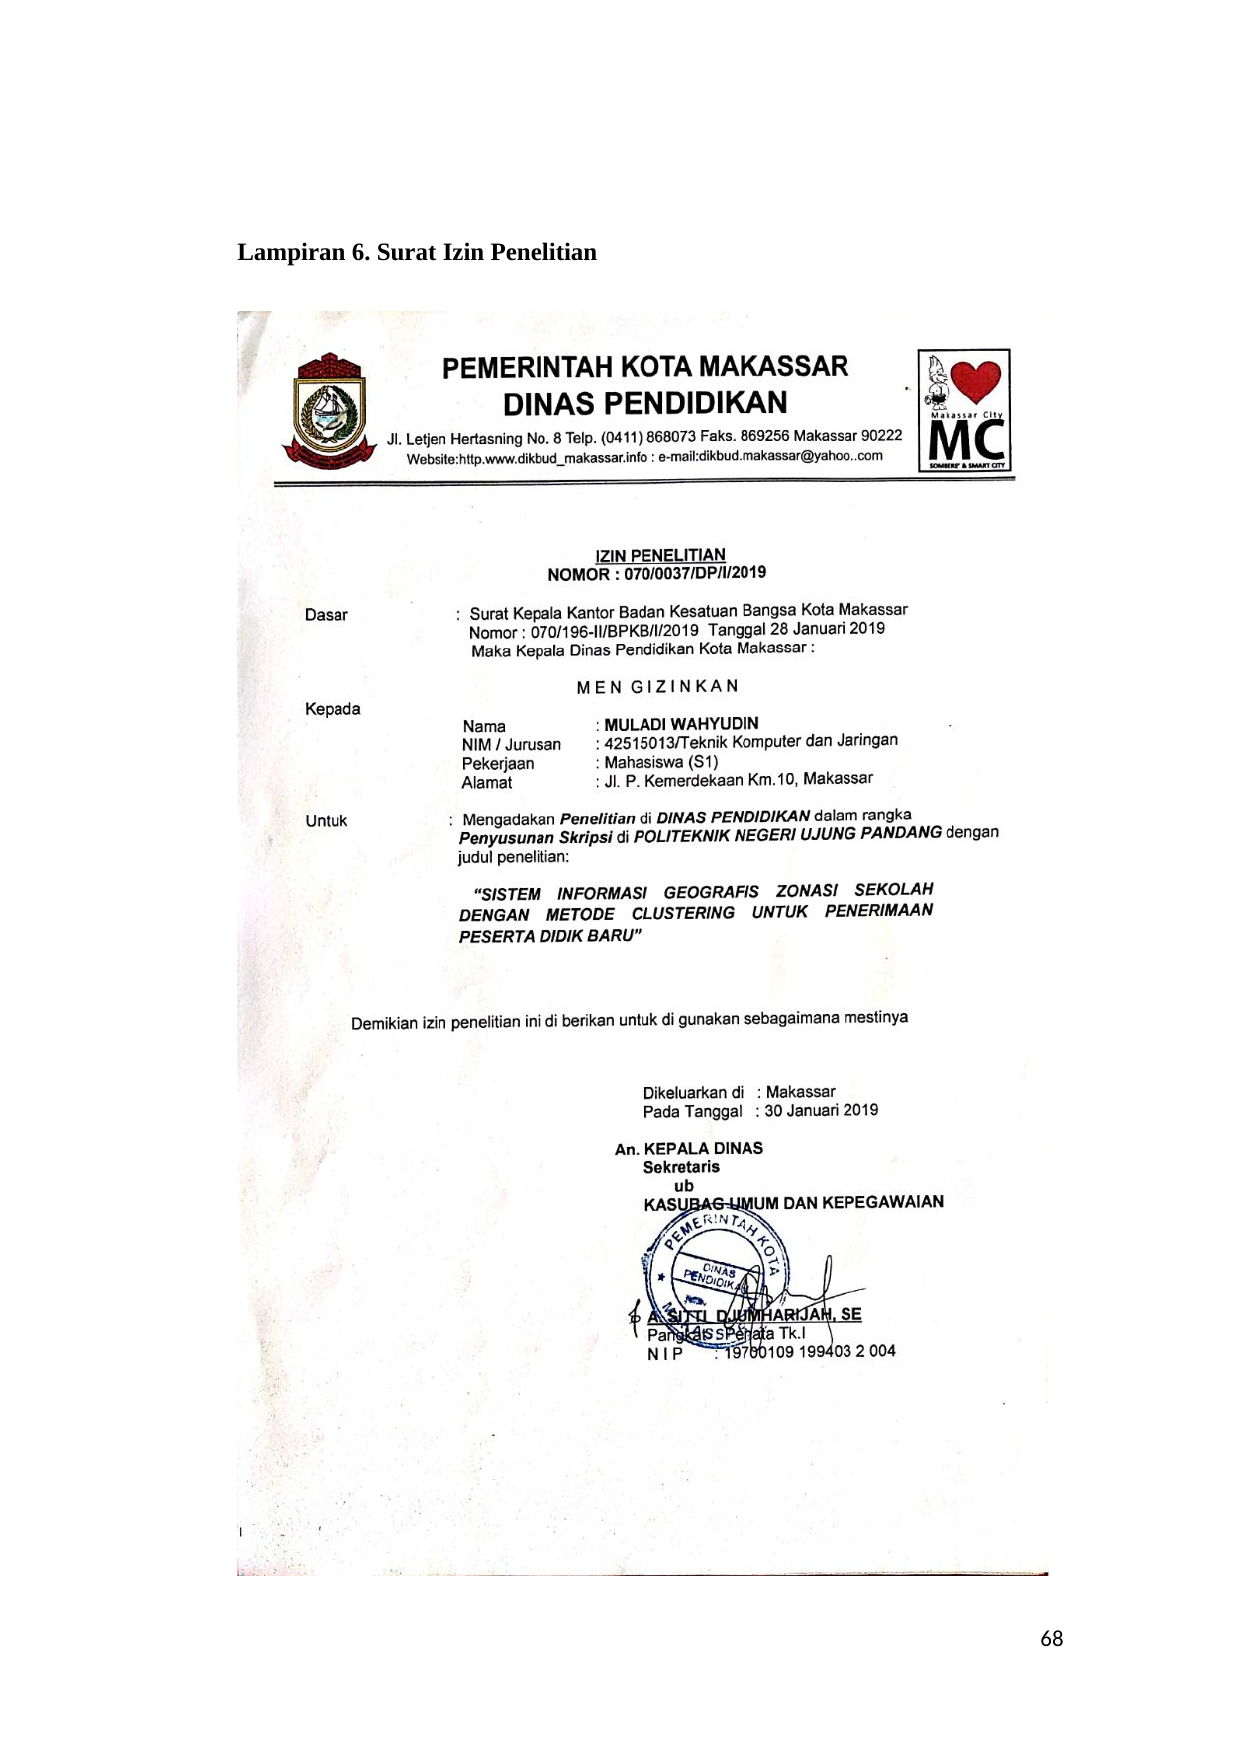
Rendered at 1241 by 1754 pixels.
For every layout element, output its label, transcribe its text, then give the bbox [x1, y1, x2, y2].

text Lampiran 6. Surat Izin Penelitian [237, 237, 1063, 266]
picture [237, 311, 1049, 1576]
